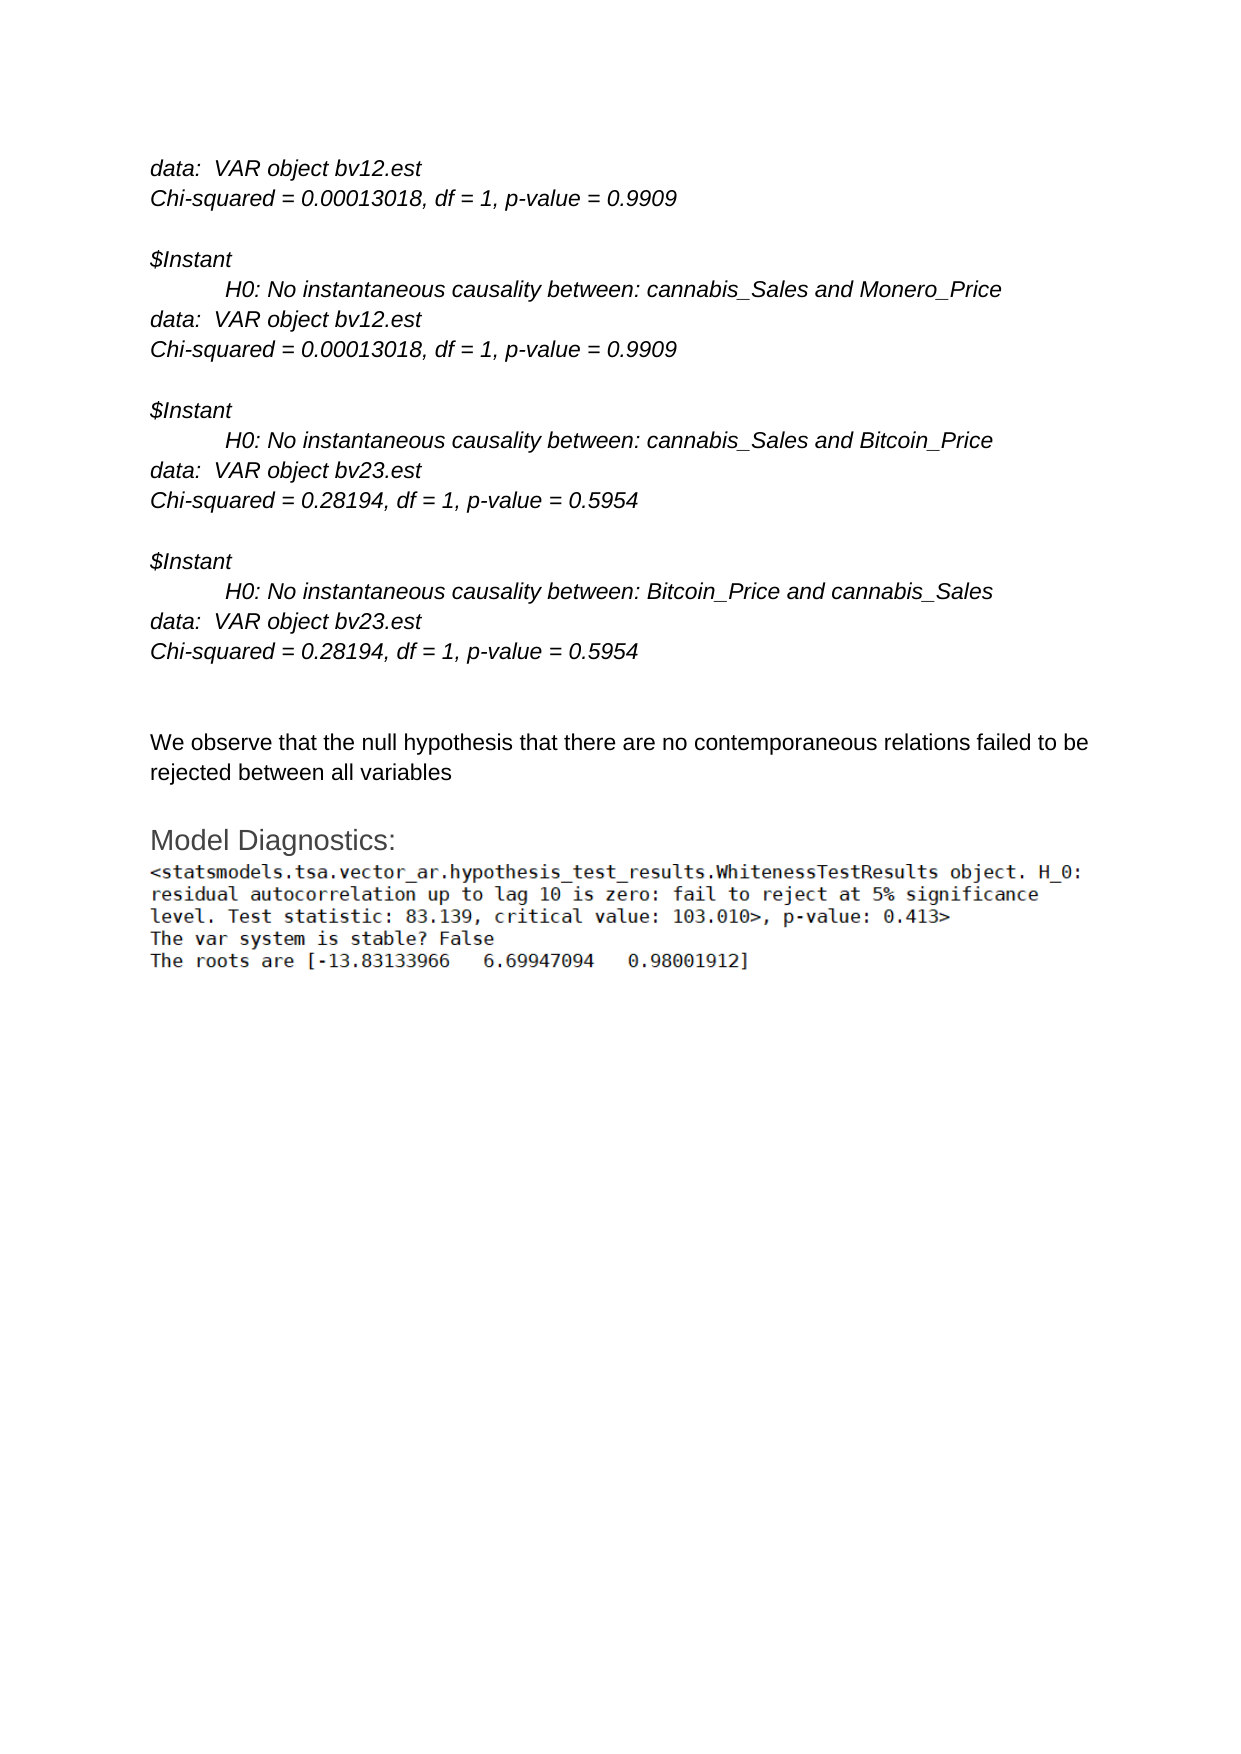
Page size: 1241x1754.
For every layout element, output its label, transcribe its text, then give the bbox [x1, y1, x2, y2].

text data: VAR object bv12.est [150, 306, 1090, 332]
text Chi-squared = 0.28194, df = 1, p-value = 0.5954 [150, 487, 1090, 514]
text $Instant [150, 397, 1090, 423]
picture [150, 864, 1091, 975]
text Chi-squared = 0.00013018, df = 1, p-value = 0.9909 [150, 185, 1090, 212]
text data: VAR object bv23.est [150, 457, 1090, 483]
text Chi-squared = 0.28194, df = 1, p-value = 0.5954 [150, 638, 1090, 665]
text We observe that the null hypothesis that there are no contemporaneous relations failed to be rejected between all variables [150, 729, 1090, 786]
text H0: No instantaneous causality between: cannabis_Sales and Bitcoin_Price [150, 427, 1090, 453]
subtitle Model Diagnostics: [150, 823, 1090, 856]
text H0: No instantaneous causality between: Bitcoin_Price and cannabis_Sales [150, 578, 1090, 604]
text data: VAR object bv23.est [150, 608, 1090, 634]
text $Instant [150, 548, 1090, 574]
text H0: No instantaneous causality between: cannabis_Sales and Monero_Price [150, 276, 1090, 302]
text data: VAR object bv12.est [150, 155, 1090, 181]
text $Instant [150, 246, 1090, 272]
text Chi-squared = 0.00013018, df = 1, p-value = 0.9909 [150, 336, 1090, 363]
